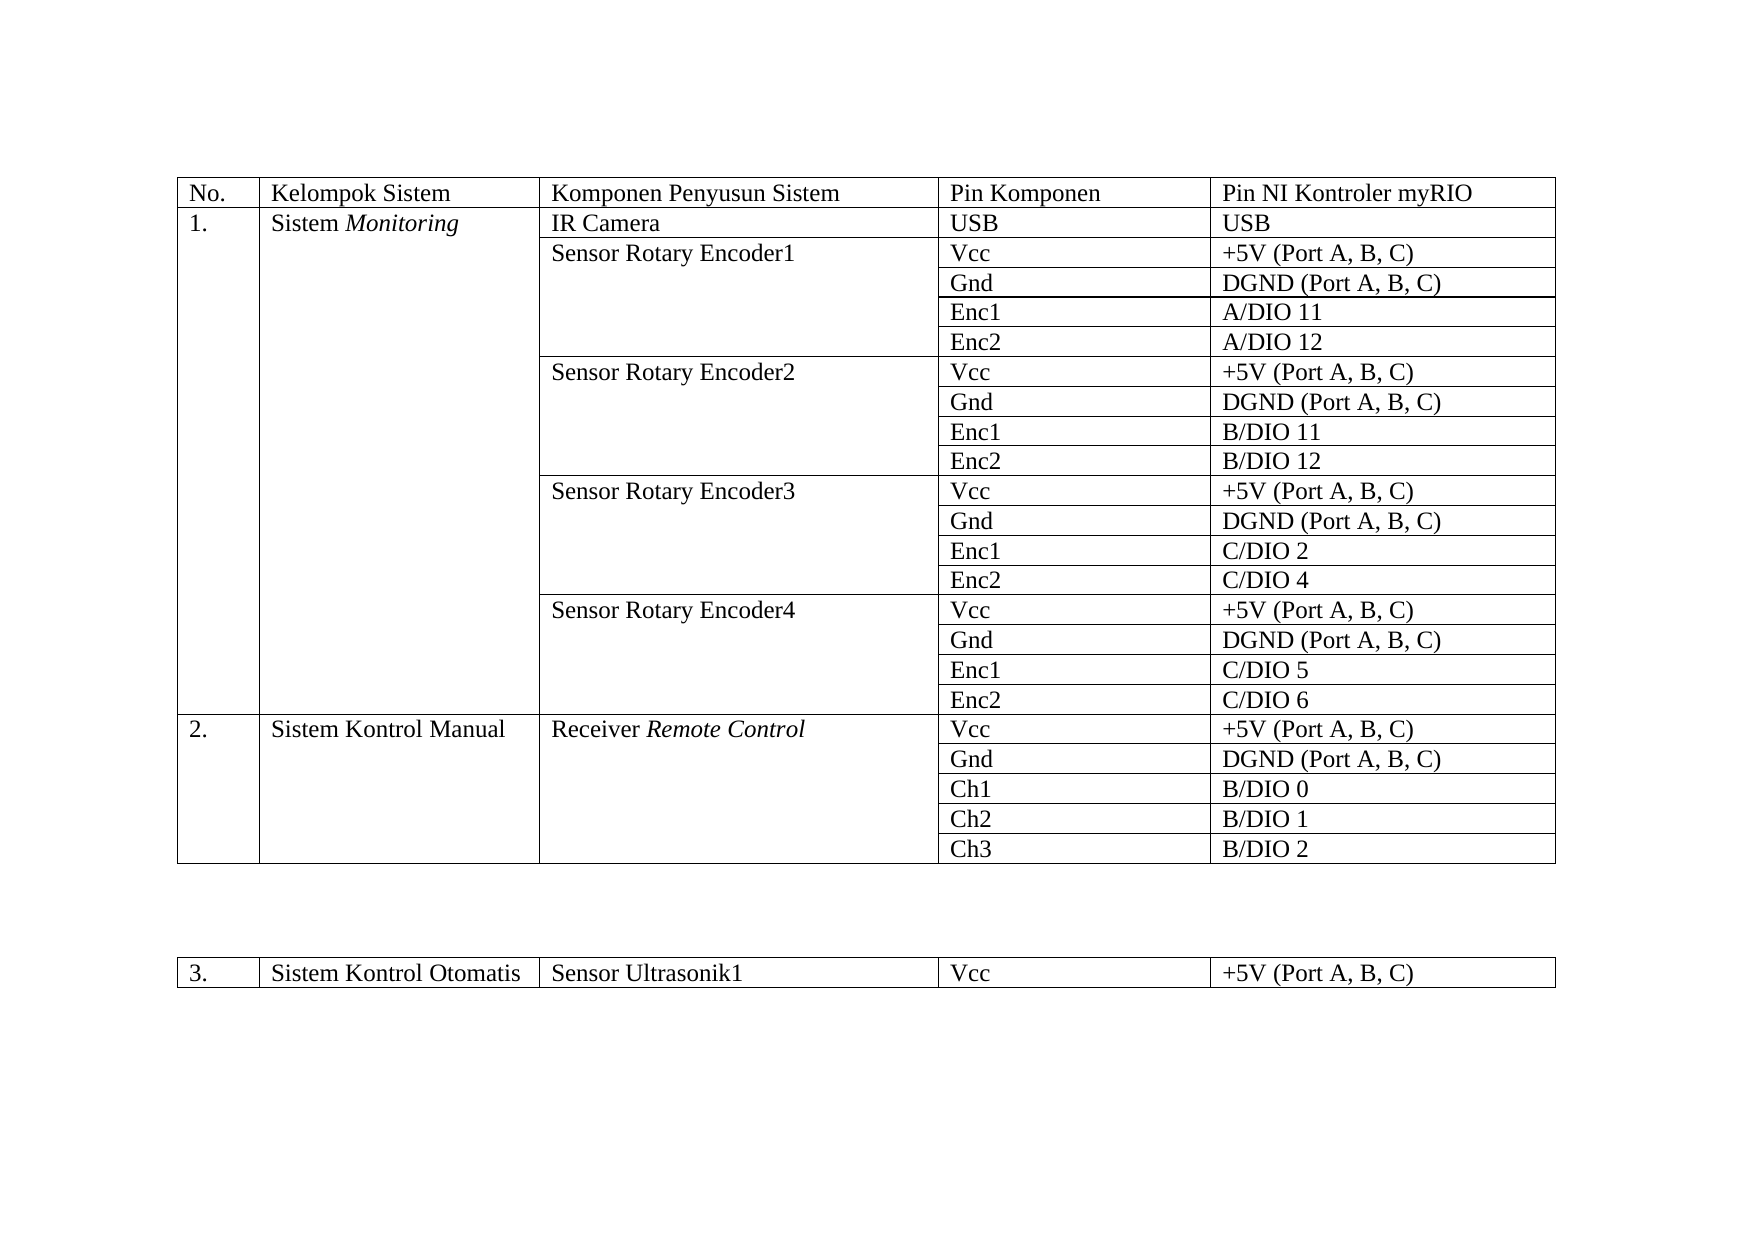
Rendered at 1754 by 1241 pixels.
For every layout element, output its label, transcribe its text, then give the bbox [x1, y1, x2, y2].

table_cell USB [1211, 208, 1555, 237]
table_cell A/DIO 11 [1211, 298, 1555, 326]
table_cell B/DIO 1 [1211, 804, 1555, 833]
table_header Pin Komponen [939, 178, 1210, 207]
table_header +5V (Port A, B, C) [1211, 958, 1555, 987]
table_cell DGND (Port A, B, C) [1211, 625, 1555, 654]
table_cell DGND (Port A, B, C) [1211, 387, 1555, 416]
table_cell Gnd [939, 744, 1210, 773]
table_header No. [178, 178, 259, 207]
table_cell 2. [178, 715, 259, 862]
table_cell C/DIO 4 [1211, 566, 1555, 594]
table_cell DGND (Port A, B, C) [1211, 268, 1555, 296]
table_header Sensor Ultrasonik1 [540, 958, 938, 987]
table_cell Vcc [939, 238, 1210, 267]
table_cell +5V (Port A, B, C) [1211, 238, 1555, 267]
table_cell B/DIO 12 [1211, 446, 1555, 475]
table_cell +5V (Port A, B, C) [1211, 357, 1555, 386]
table_cell Enc2 [939, 566, 1210, 594]
table_cell C/DIO 6 [1211, 685, 1555, 713]
table_cell Ch3 [939, 834, 1210, 862]
table_cell Enc1 [939, 536, 1210, 564]
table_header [260, 958, 539, 987]
table_cell Gnd [939, 506, 1210, 535]
table_cell Vcc [939, 357, 1210, 386]
table_cell Enc2 [939, 327, 1210, 356]
table_cell Sensor Rotary Encoder4 [540, 595, 938, 713]
table_cell Gnd [939, 625, 1210, 654]
table_header Pin NI Kontroler myRIO [1211, 178, 1555, 207]
table_cell B/DIO 11 [1211, 417, 1555, 445]
table_cell IR Camera [540, 208, 938, 237]
table_cell Vcc [939, 595, 1210, 624]
table_cell Sensor Rotary Encoder1 [540, 238, 938, 356]
table_header Vcc [939, 958, 1210, 987]
table_cell B/DIO 2 [1211, 834, 1555, 862]
table_cell DGND (Port A, B, C) [1211, 506, 1555, 535]
table_cell +5V (Port A, B, C) [1211, 595, 1555, 624]
table_cell Enc2 [939, 685, 1210, 713]
table_cell Vcc [939, 715, 1210, 743]
table_cell Sistem Kontrol Manual [260, 715, 539, 862]
table_cell +5V (Port A, B, C) [1211, 476, 1555, 505]
table_cell Enc1 [939, 655, 1210, 684]
table_cell Ch2 [939, 804, 1210, 833]
table_cell C/DIO 5 [1211, 655, 1555, 684]
table_cell +5V (Port A, B, C) [1211, 715, 1555, 743]
table_header Kelompok Sistem [260, 178, 539, 207]
table_cell Enc1 [939, 298, 1210, 326]
table_cell Sistem Monitoring [260, 208, 539, 713]
table_cell Sensor Rotary Encoder3 [540, 476, 938, 594]
table_cell B/DIO 0 [1211, 774, 1555, 803]
table_header 3. [178, 958, 259, 987]
table_cell DGND (Port A, B, C) [1211, 744, 1555, 773]
table_cell Ch1 [939, 774, 1210, 803]
table_cell 1. [178, 208, 259, 713]
table_cell Sensor Rotary Encoder2 [540, 357, 938, 475]
table_cell Receiver Remote Control [540, 715, 938, 862]
table_cell Gnd [939, 387, 1210, 416]
table_cell A/DIO 12 [1211, 327, 1555, 356]
table_cell Enc2 [939, 446, 1210, 475]
table_cell USB [939, 208, 1210, 237]
table_header Komponen Penyusun Sistem [540, 178, 938, 207]
table_cell Vcc [939, 476, 1210, 505]
table_cell C/DIO 2 [1211, 536, 1555, 564]
table_cell Enc1 [939, 417, 1210, 445]
table_cell Gnd [939, 268, 1210, 296]
